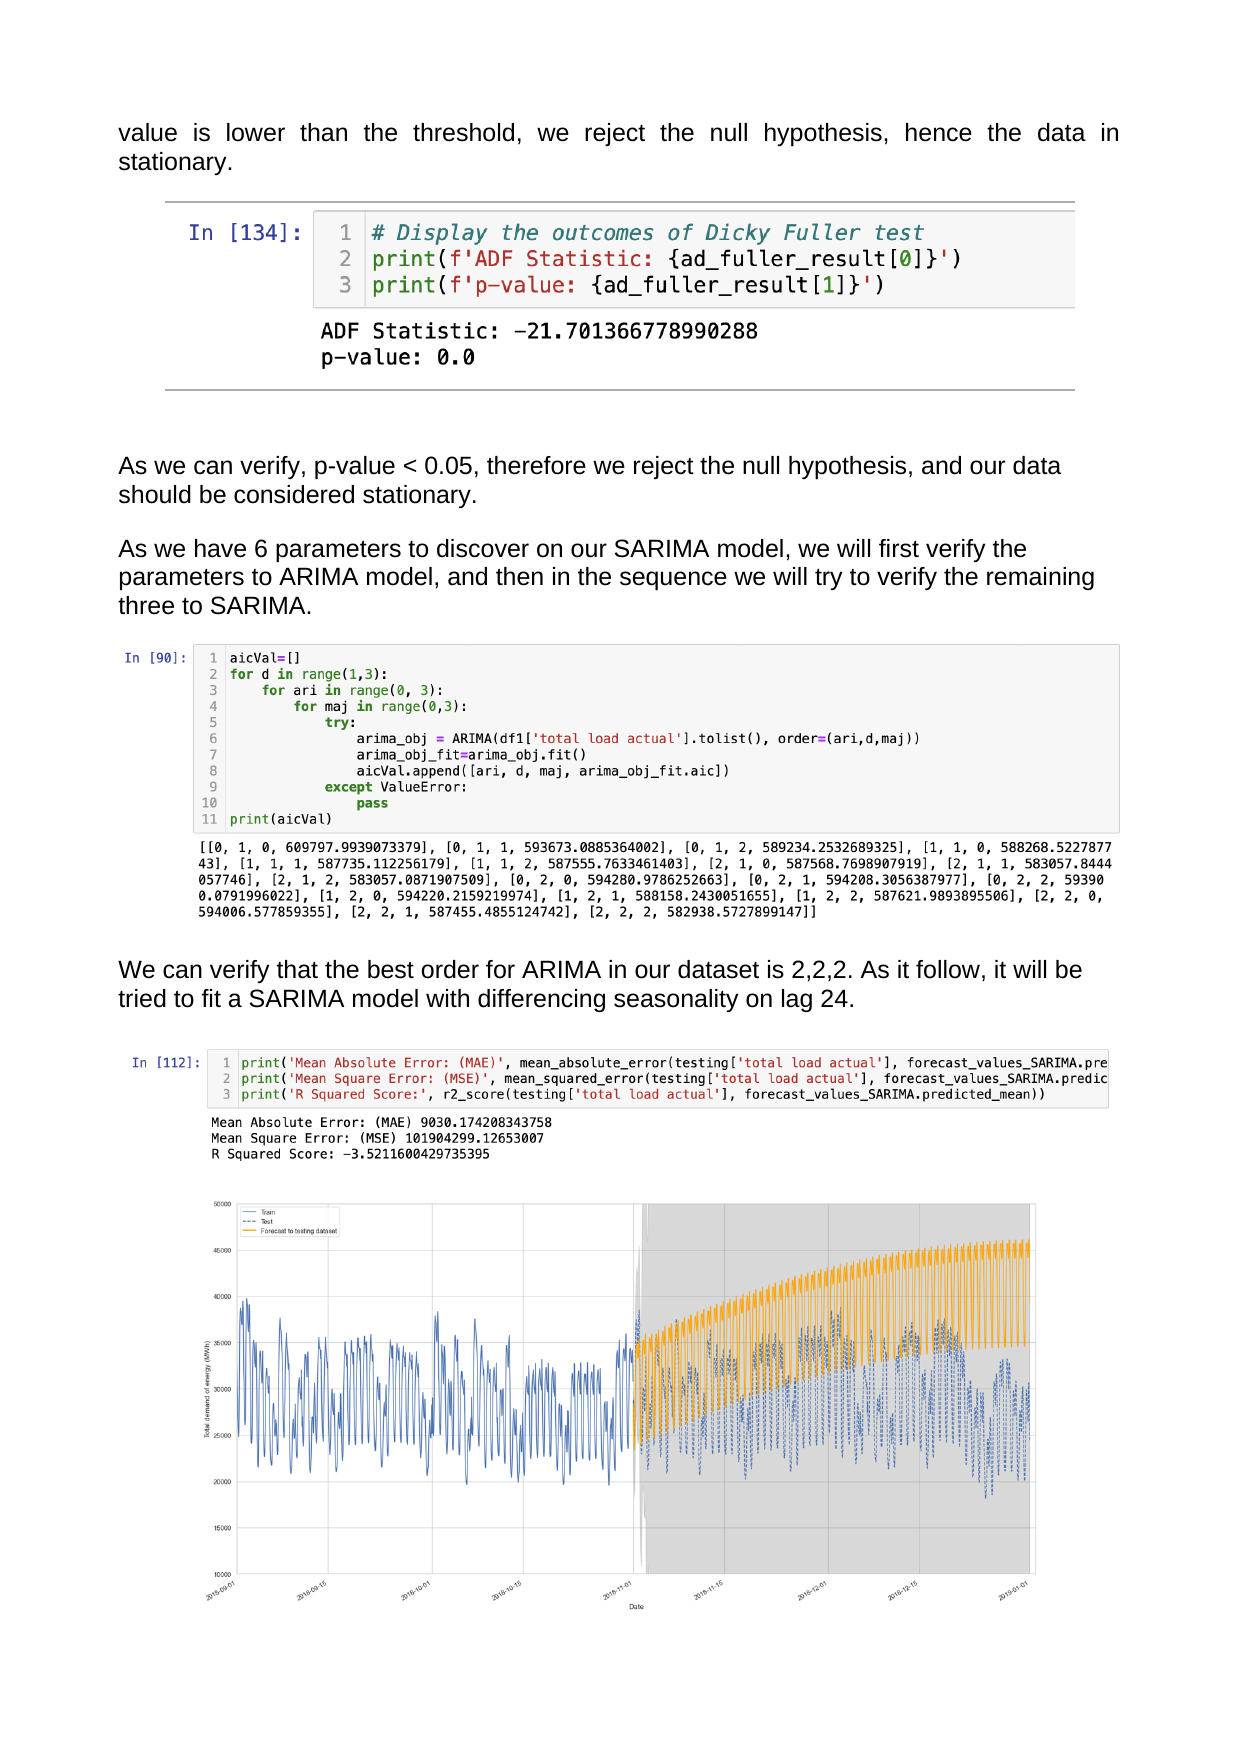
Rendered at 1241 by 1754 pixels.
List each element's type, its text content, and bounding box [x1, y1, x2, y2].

picture [118, 644, 1123, 931]
picture [200, 1197, 1040, 1614]
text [118, 118, 1122, 176]
text As we have 6 parameters to discover on our SARIMA model, we will first verify the parameters to ARIMA model, and then in the sequence we will try to verify the remaining three to SARIMA. [118, 533, 1122, 620]
text We can verify that the best order for ARIMA in our dataset is 2,2,2. As it follow, it will be tried to fit a SARIMA model with differencing seasonality on lag 24. [856, 955, 1122, 1013]
text As we can verify, p-value < 0.05, therefore we reject the null hypothesis, and our data should be considered stationary. [118, 451, 1122, 508]
picture [165, 200, 1075, 398]
picture [118, 1037, 1123, 1173]
